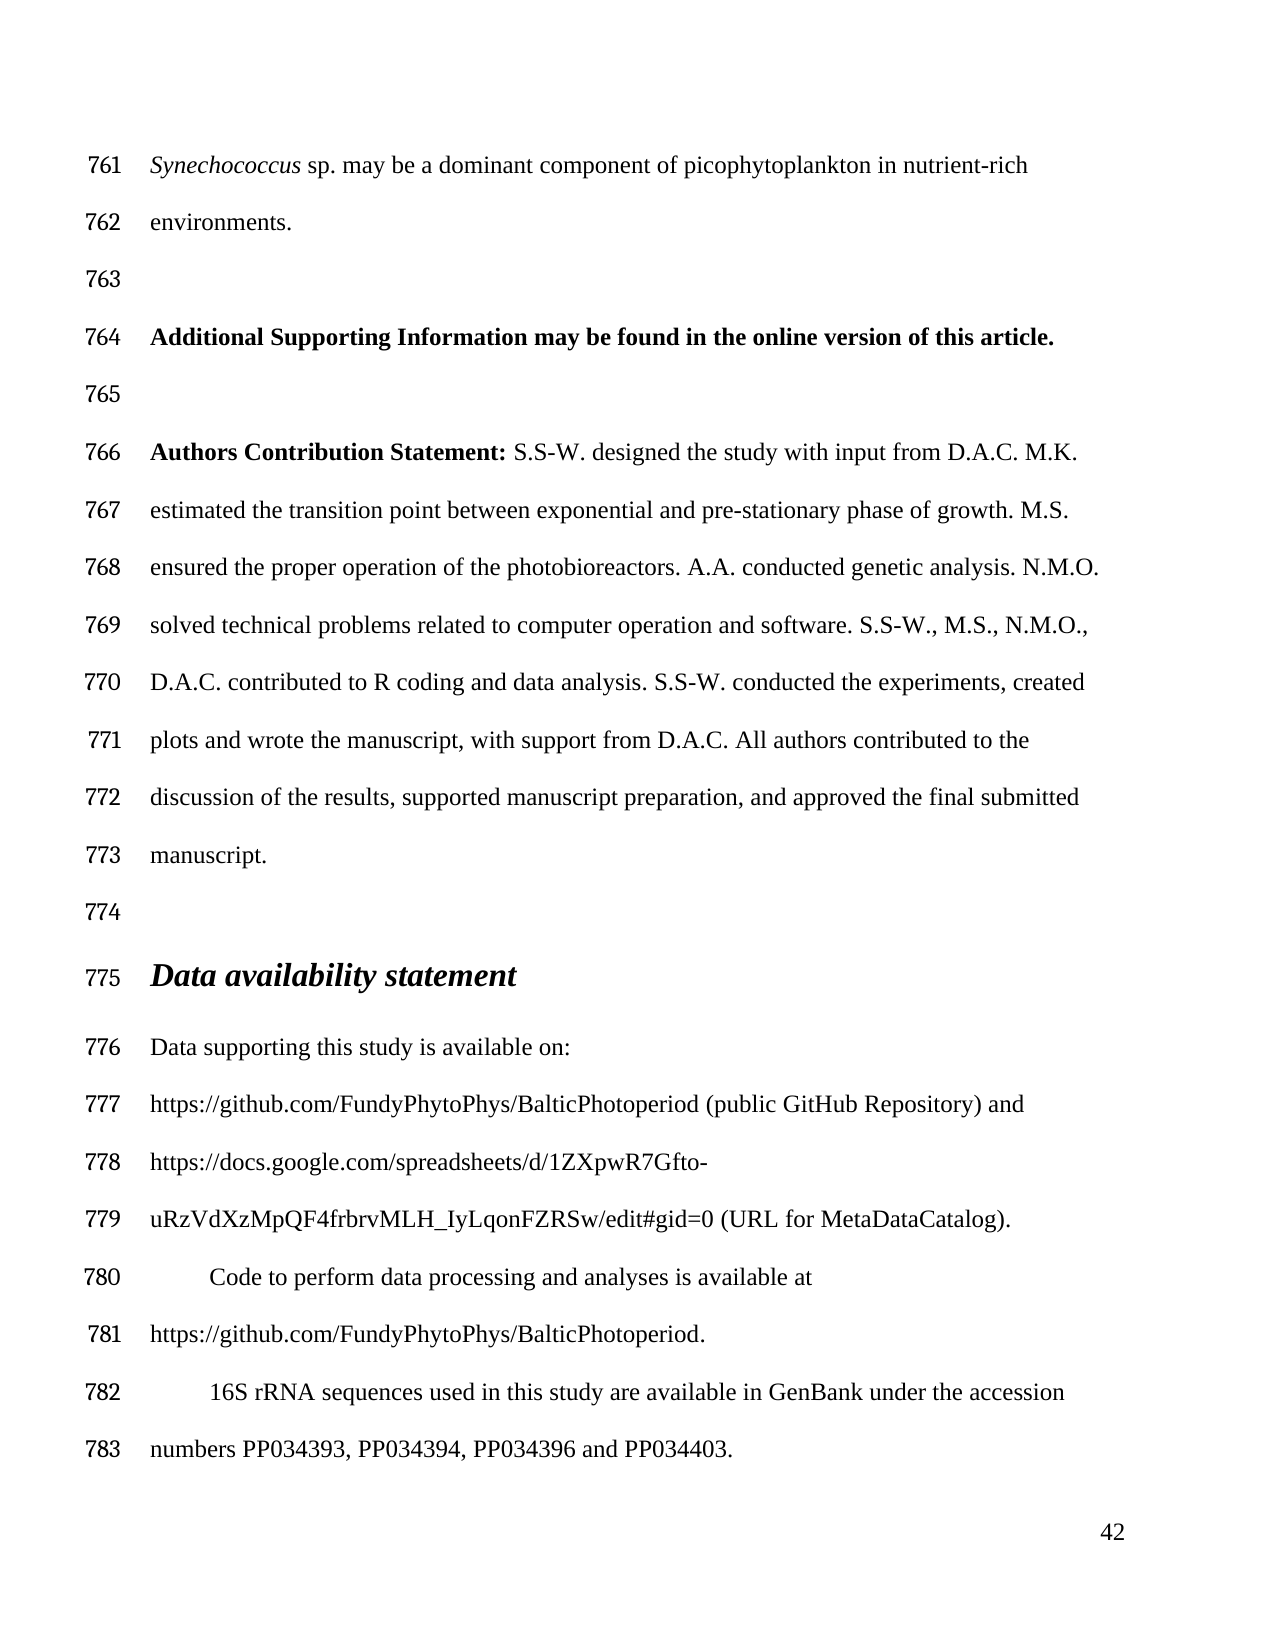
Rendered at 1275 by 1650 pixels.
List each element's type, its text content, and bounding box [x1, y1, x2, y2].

subtitle Data availability statement [150, 955, 1125, 993]
text 16S rRNA sequences used in this study are available in GenBank under the accession numbers PP034393, PP034394, PP034396 and PP034403. [150, 1377, 1125, 1463]
text Authors Contribution Statement: S.S-W. designed the study with input from D.A.C. M.K. estimated the transition point between exponential and pre-stationary phase of growth. M.S. ensured the proper operation of the photobioreactors. A.A. conducted genetic analysis. N.M.O. solved technical problems related to computer operation and software. S.S-W., M.S., N.M.O., D.A.C. contributed to R coding and data analysis. S.S-W. conducted the experiments, created plots and wrote the manuscript, with support from D.A.C. All authors contributed to the discussion of the results, supported manuscript preparation, and approved the final submitted manuscript. [150, 437, 1125, 869]
text Additional Supporting Information may be found in the online version of this article. [150, 322, 1125, 351]
text Data supporting this study is available on: https://github.com/FundyPhytoPhys/BalticPhotoperiod (public GitHub Repository) and https://docs.google.com/spreadsheets/d/1ZXpwR7Gfto-uRzVdXzMpQF4frbrvMLH_IyLqonFZRSw/edit#gid=0 (URL for MetaDataCatalog). [150, 1032, 1125, 1233]
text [150, 150, 1125, 236]
text Code to perform data processing and analyses is available at https://github.com/FundyPhytoPhys/BalticPhotoperiod. [150, 1262, 1125, 1348]
